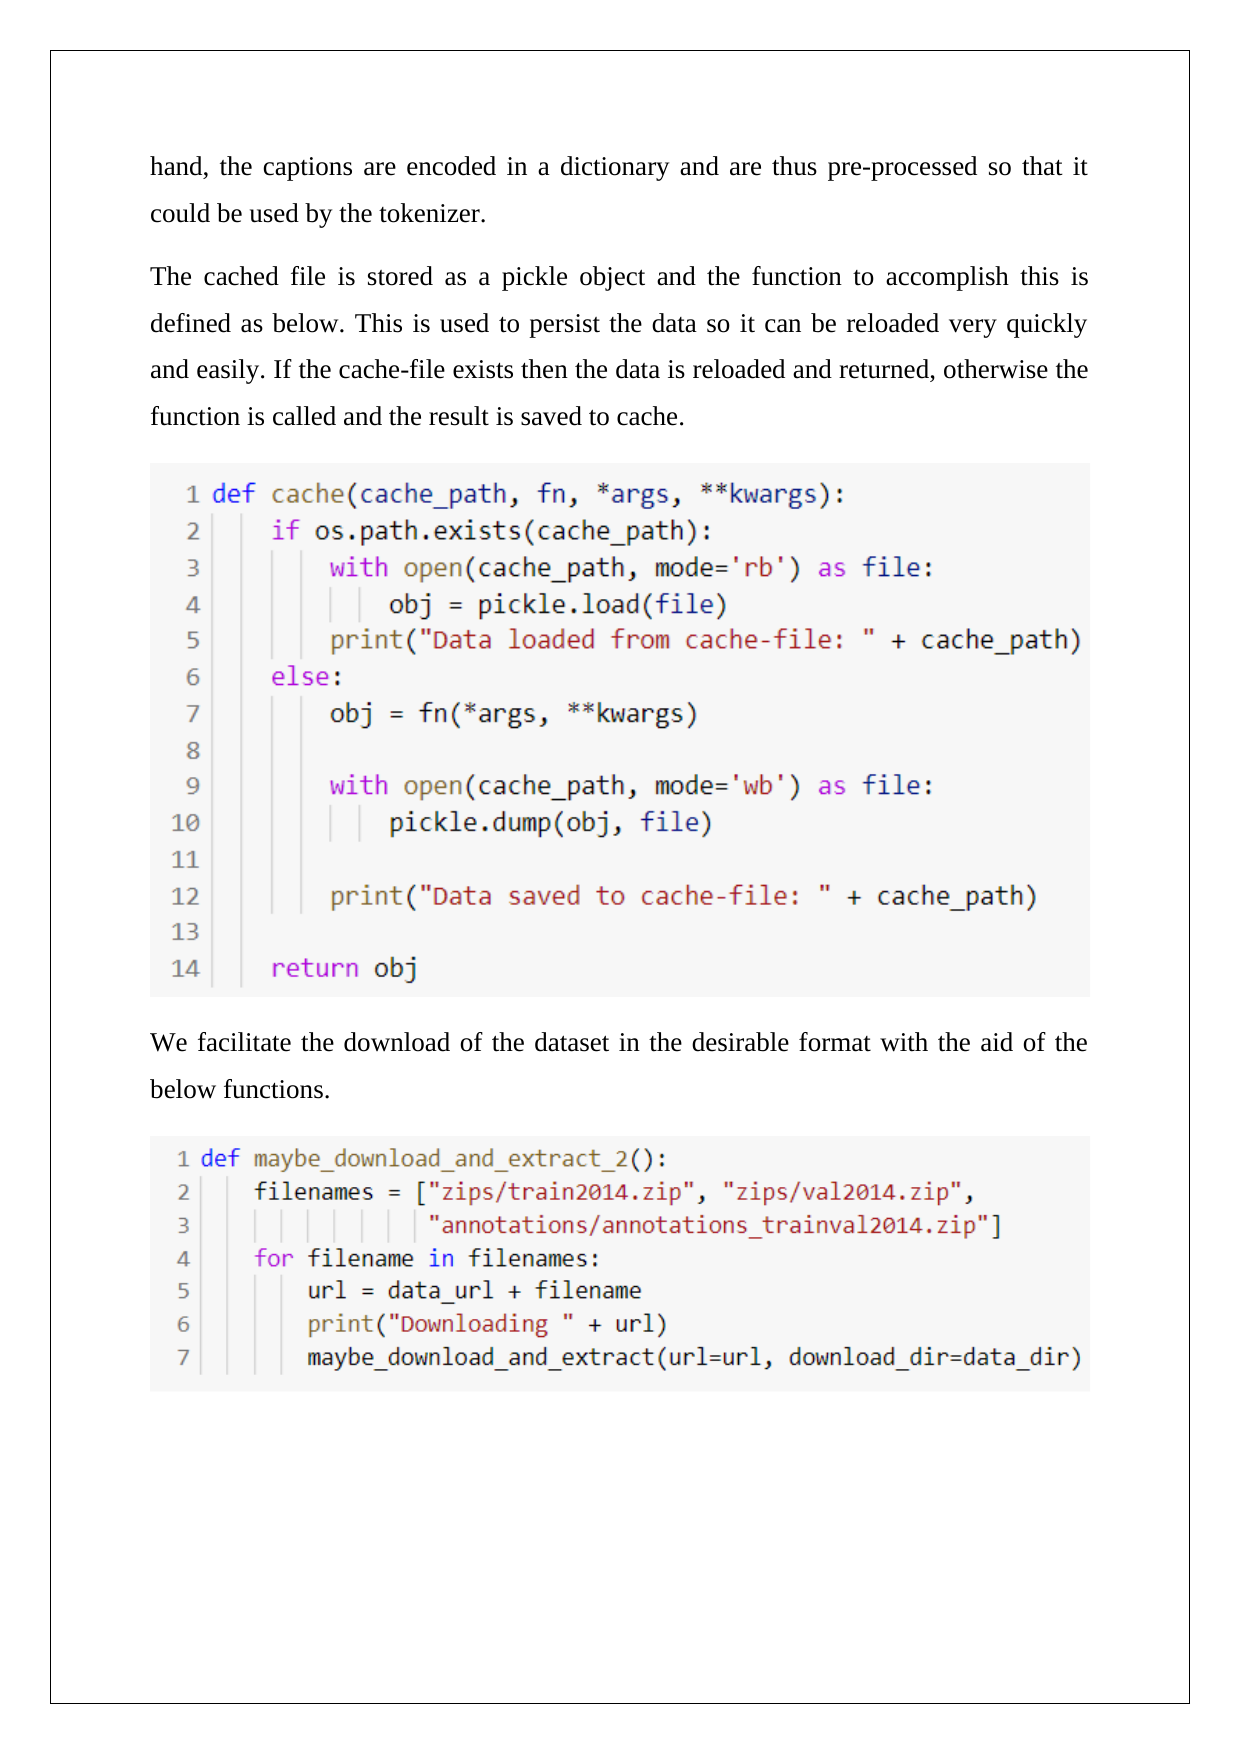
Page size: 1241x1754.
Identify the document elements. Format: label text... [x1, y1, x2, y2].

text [150, 150, 1090, 228]
picture [150, 1136, 1091, 1393]
text We facilitate the download of the dataset in the desirable format with the aid of the below functions. [150, 1026, 1090, 1104]
text The cached file is stored as a pickle object and the function to accomplish this is defined as below. This is used to persist the data so it can be reloaded very quickly and easily. If the cache-file exists then the data is reloaded and returned, otherwise the function is called and the result is saved to cache. [150, 260, 1090, 431]
picture [150, 463, 1091, 997]
